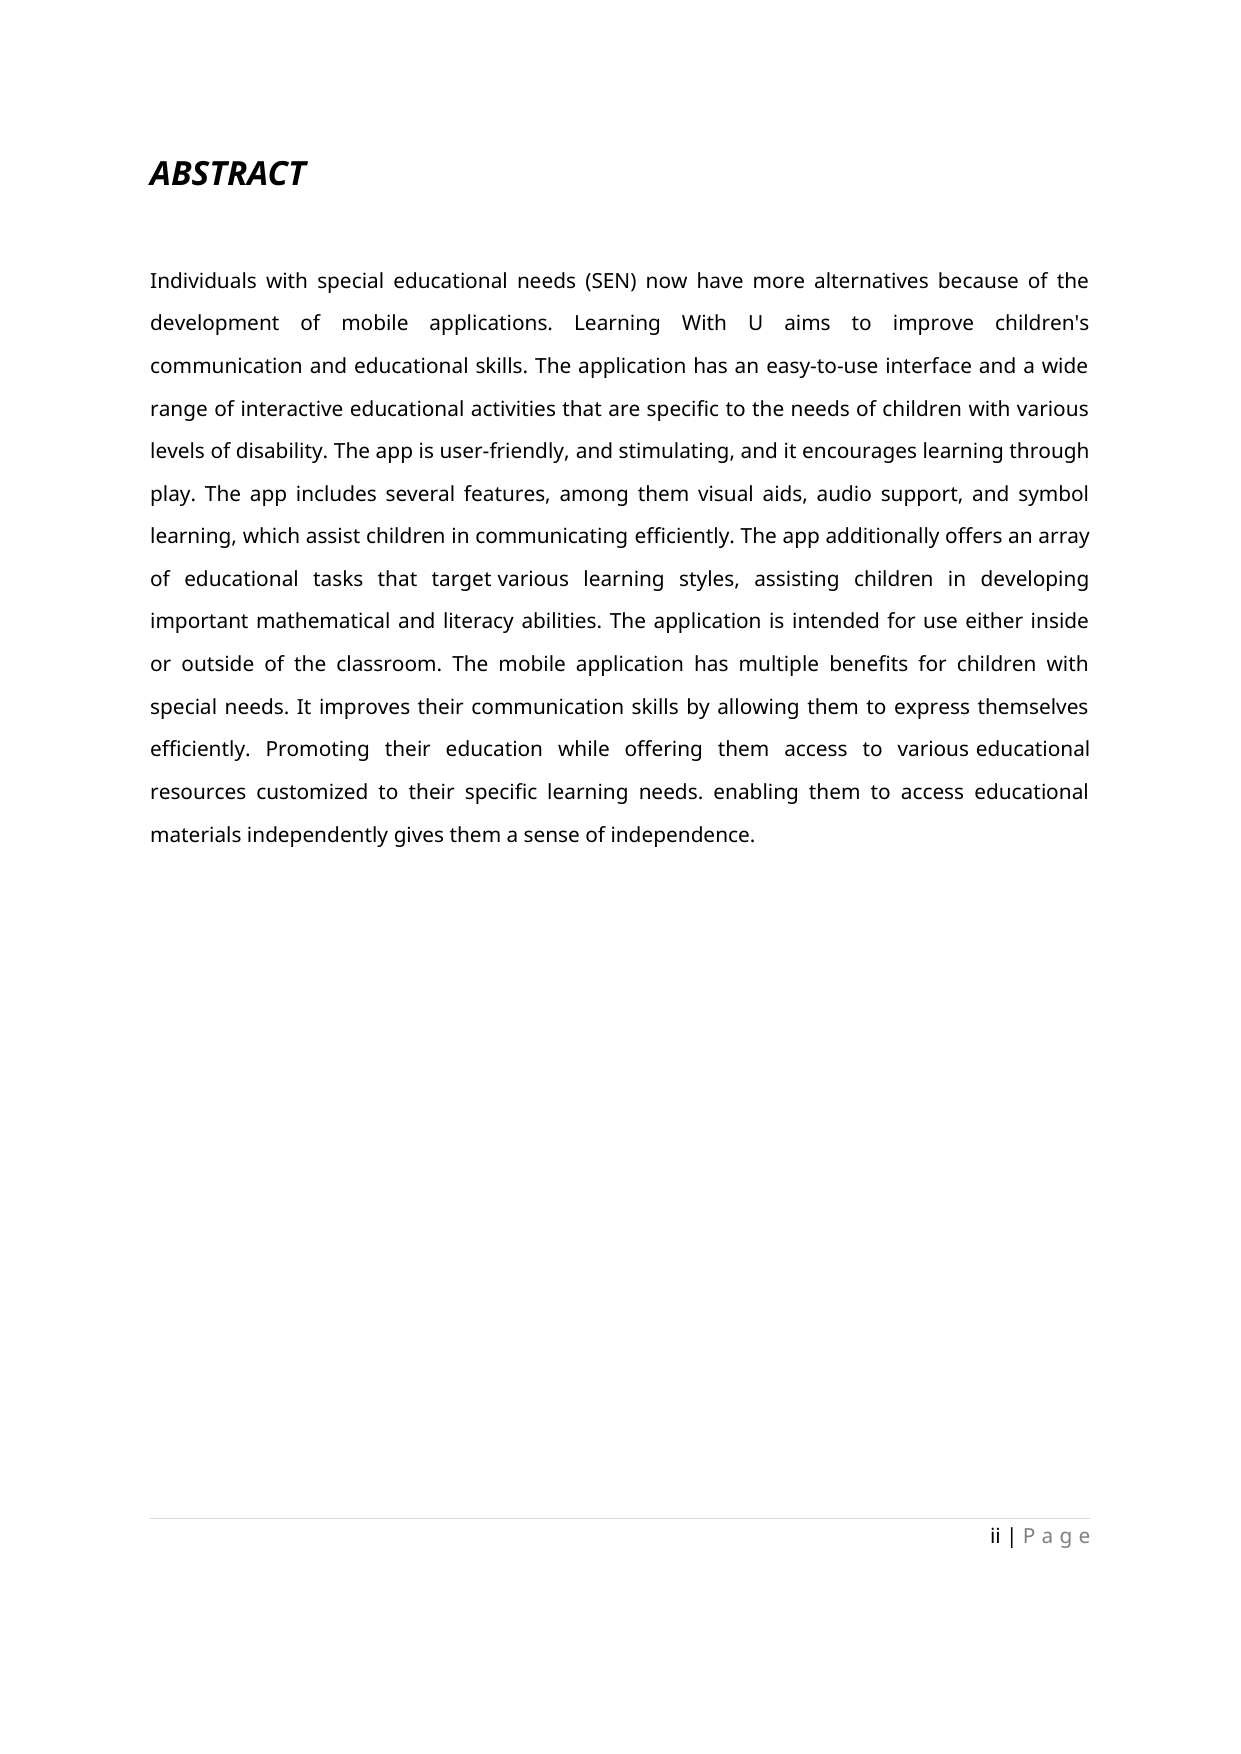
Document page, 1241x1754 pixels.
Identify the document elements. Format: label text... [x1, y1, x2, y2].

text Individuals with special educational needs (SEN) now have more alternatives because of the development of mobile applications. Learning With U aims to improve children's communication and educational skills. The application has an easy-to-use interface and a wide range of interactive educational activities that are specific to the needs of children with various levels of disability. The app is user-friendly, and stimulating, and it encourages learning through play. The app includes several features, among them visual aids, audio support, and symbol learning, which assist children in communicating efficiently. The app additionally offers an array of educational tasks that target various learning styles, assisting children in developing important mathematical and literacy abilities. The application is intended for use either inside or outside of the classroom. The mobile application has multiple benefits for children with special needs. It improves their communication skills by allowing them to express themselves efficiently. Promoting their education while offering them access to various educational resources customized to their specific learning needs. enabling them to access educational materials independently gives them a sense of independence. [150, 266, 1090, 848]
subtitle Abstract [150, 150, 1090, 195]
